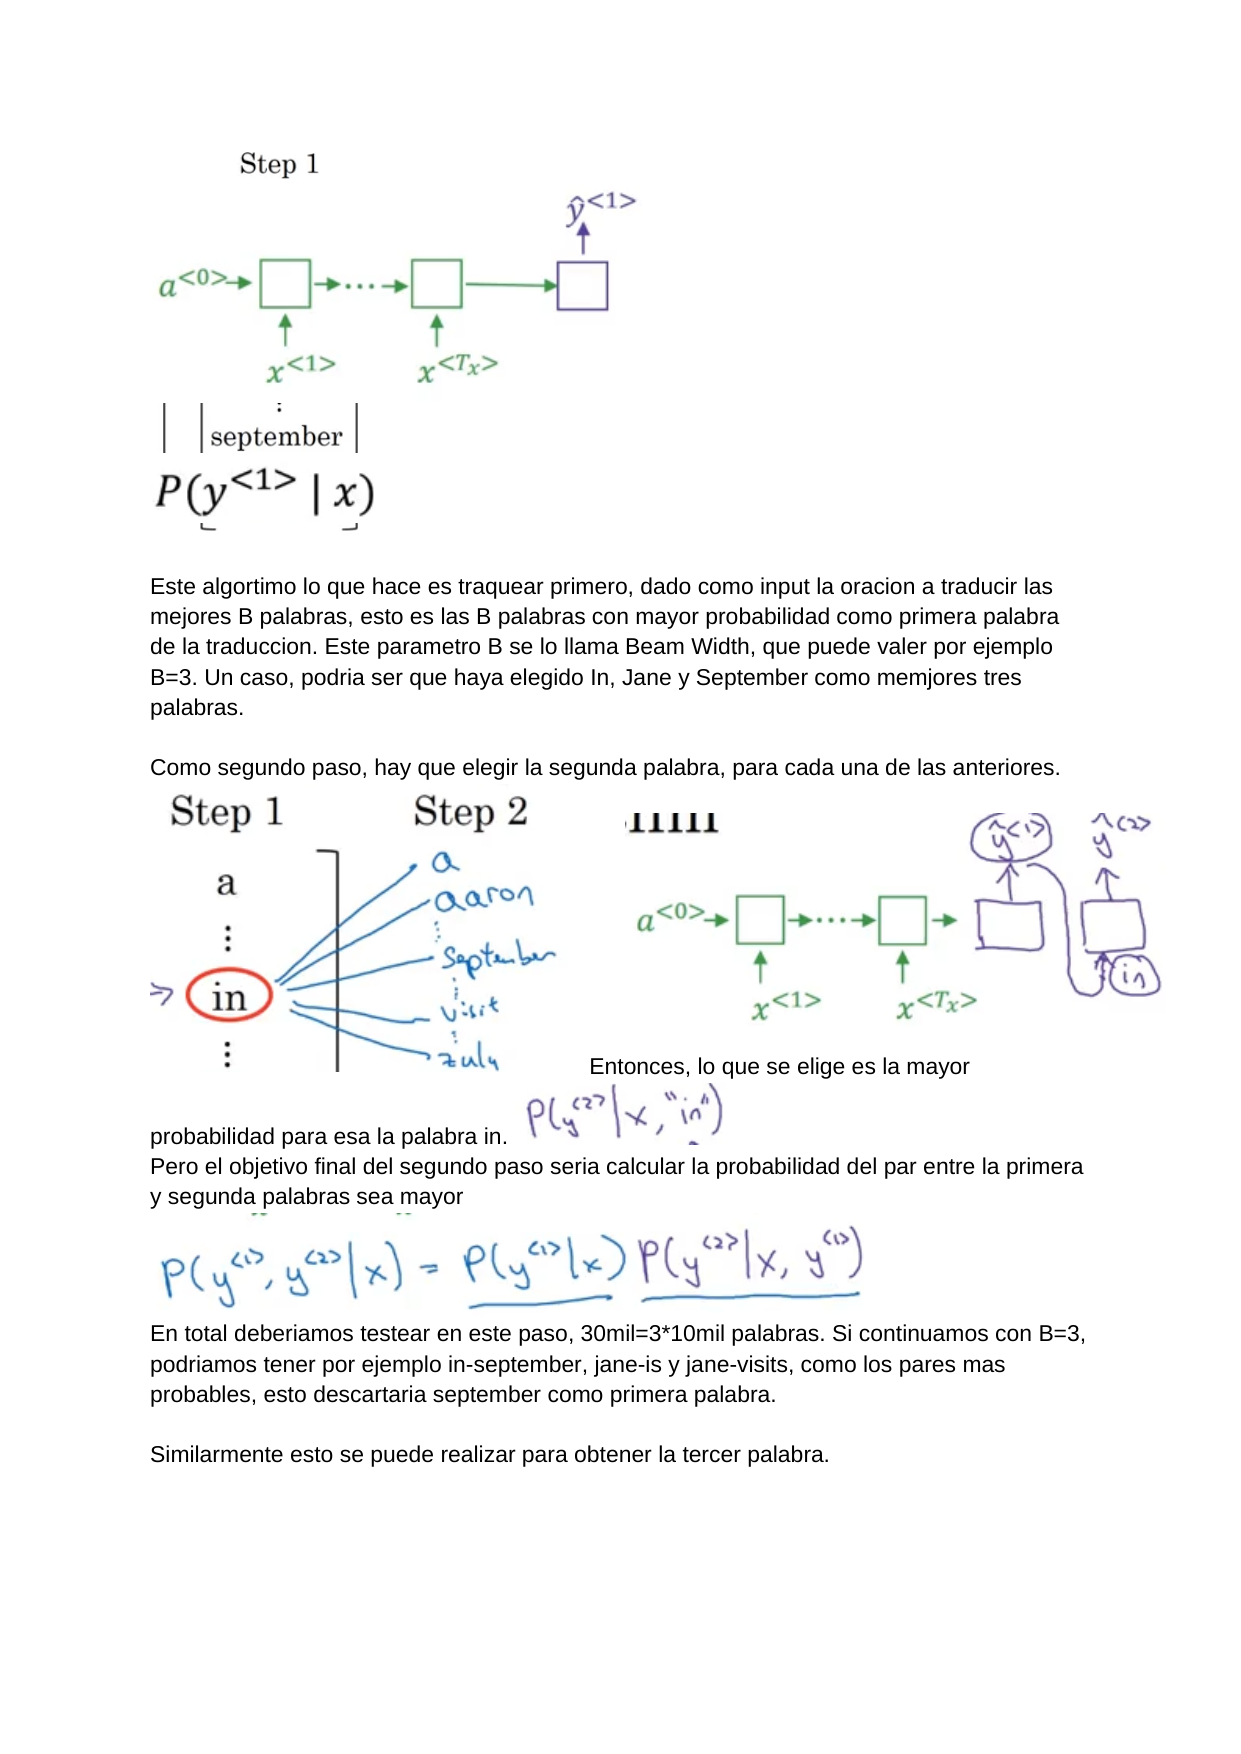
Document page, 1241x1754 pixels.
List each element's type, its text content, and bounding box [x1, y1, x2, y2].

text Pero el objetivo final del segundo paso seria calcular la probabilidad del par entre la primera y segunda palabras sea mayor [150, 1153, 1090, 1209]
picture [514, 1083, 727, 1145]
text Como segundo paso, hay que elegir la segunda palabra, para cada una de las anteriores. [150, 754, 1090, 781]
picture [150, 151, 651, 543]
picture [150, 784, 571, 1072]
text En total deberiamos testear en este paso, 30mil=3*10mil palabras. Si continuamos con B=3, podriamos tener por ejemplo in-september, jane-is y jane-visits, como los pares mas probables, esto descartaria september como primera palabra. [150, 1320, 1090, 1407]
text Este algortimo lo que hace es traquear primero, dado como input la oracion a traducir las mejores B palabras, esto es las B palabras con mayor probabilidad como primera palabra de la traduccion. Este parametro B se lo llama Beam Width, que puede valer por ejemplo B=3. Un caso, podria ser que haya elegido In, Jane y September como memjores tres palabras. [150, 573, 1090, 720]
text Similarmente esto se puede realizar para obtener la tercer palabra. [150, 1441, 1090, 1467]
picture [150, 1213, 864, 1317]
picture [625, 813, 1166, 1027]
